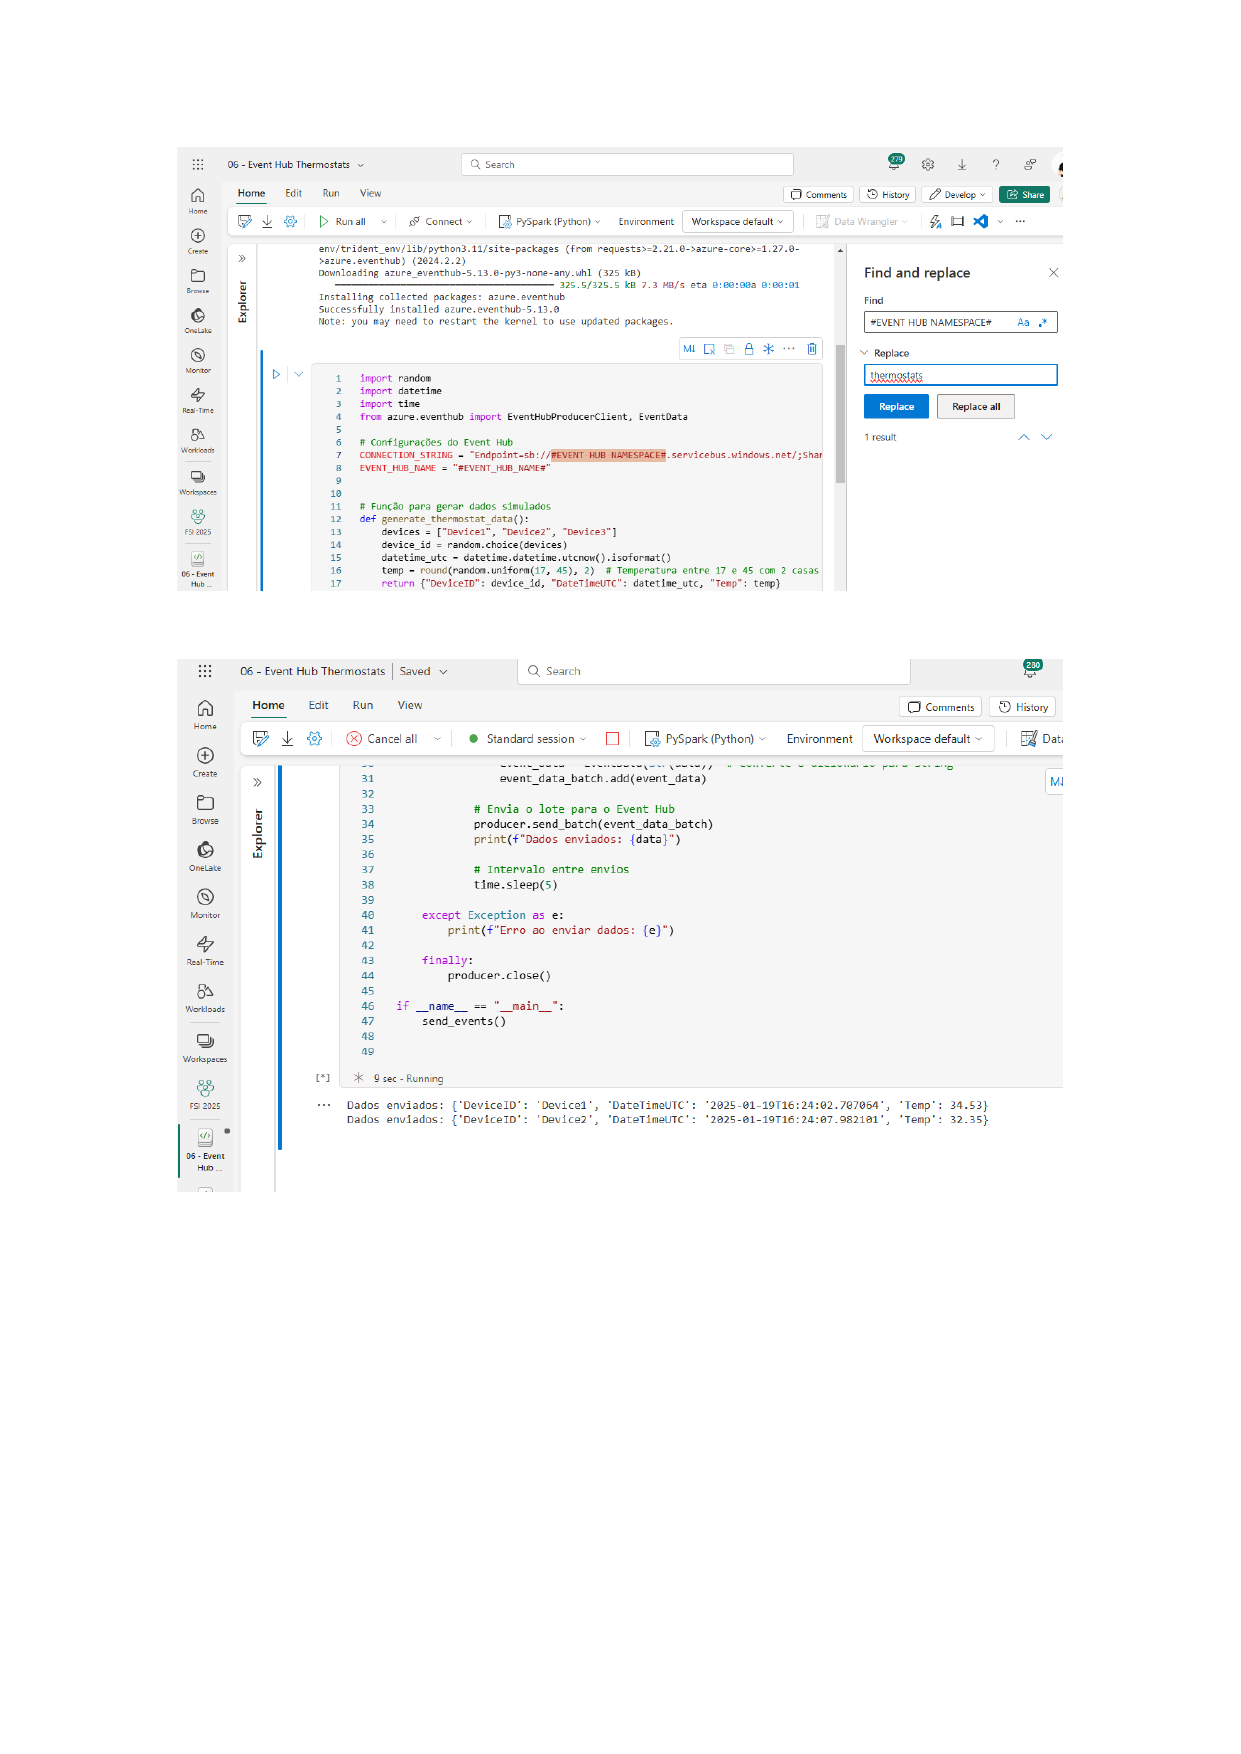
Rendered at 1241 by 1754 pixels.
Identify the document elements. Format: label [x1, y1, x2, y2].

picture [177, 659, 1063, 1192]
picture [177, 147, 1063, 591]
